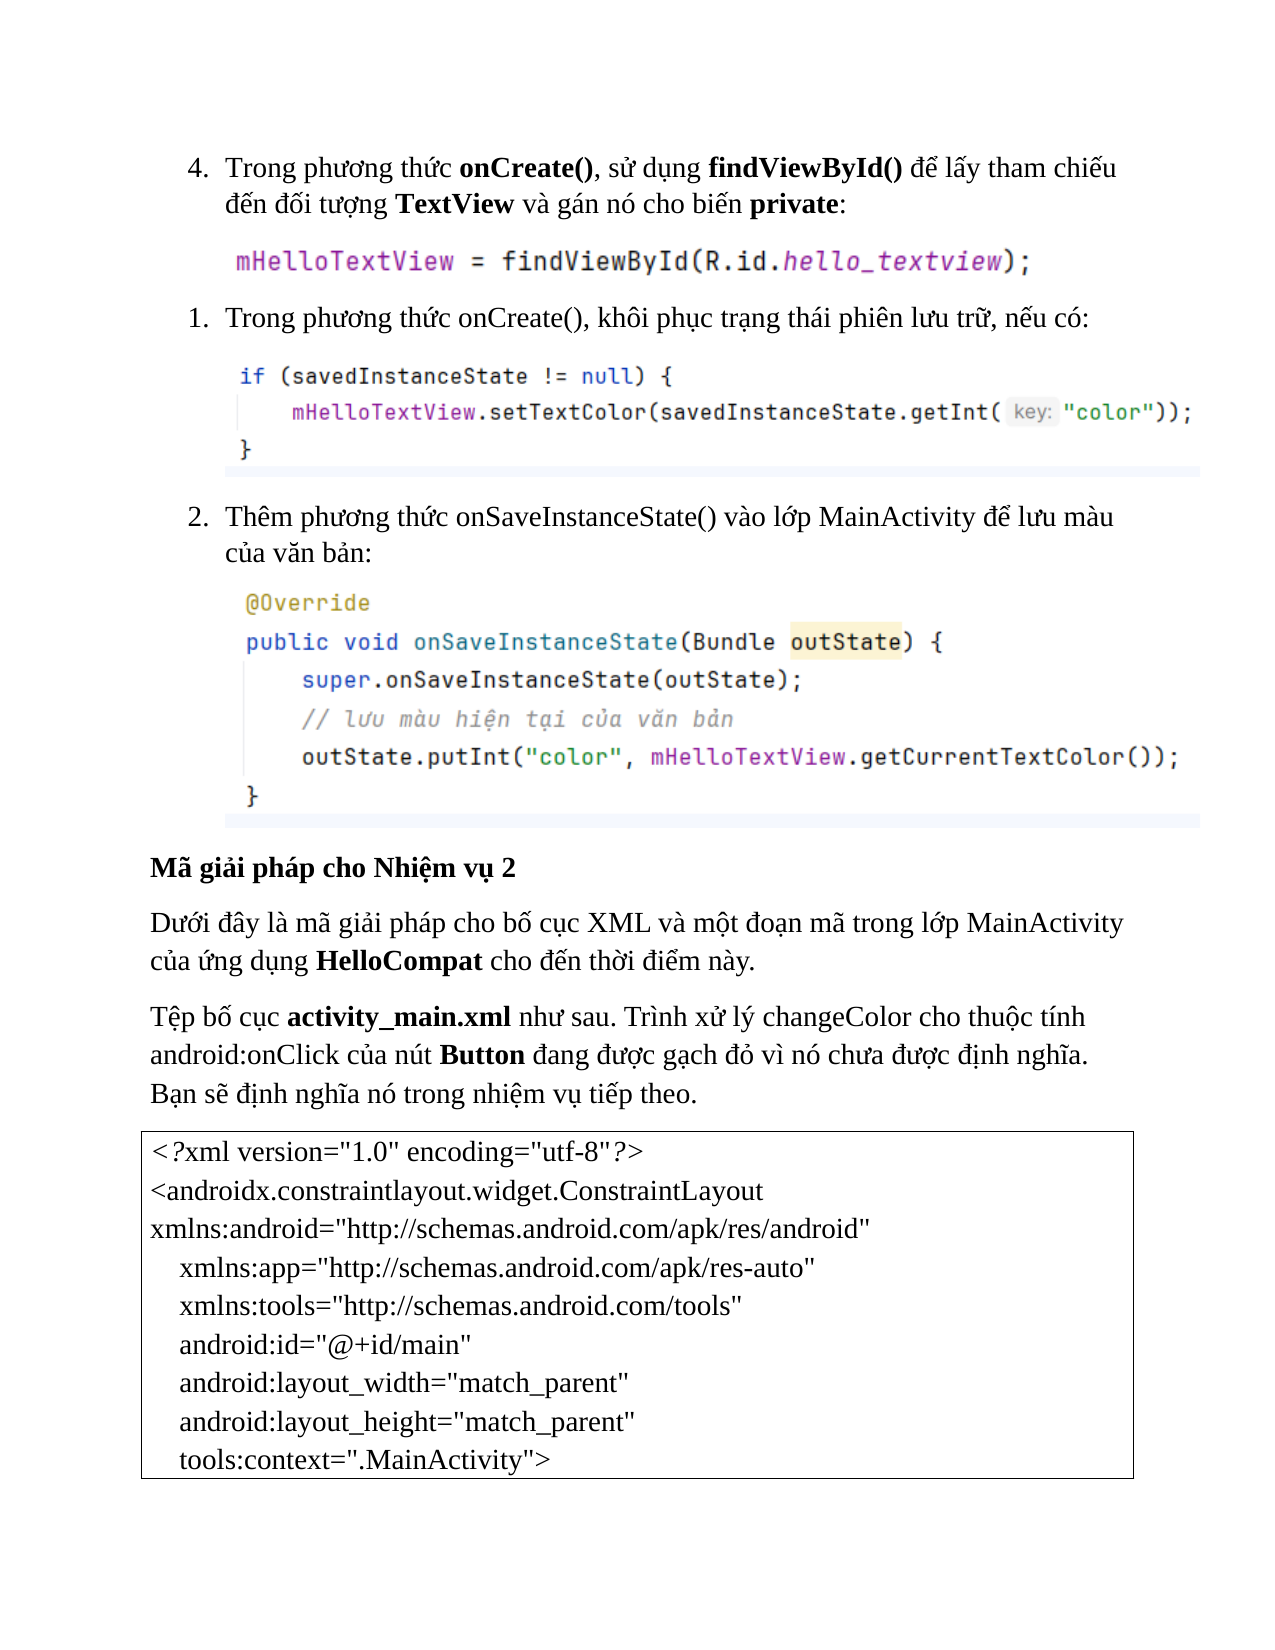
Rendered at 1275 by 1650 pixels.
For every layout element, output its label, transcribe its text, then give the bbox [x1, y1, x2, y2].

text Tệp bố cục activity_main.xml như sau. Trình xử lý changeColor cho thuộc tính android:onClick của nút Button đang được gạch đỏ vì nó chưa được định nghĩa. Bạn sẽ định nghĩa nó trong nhiệm vụ tiếp theo. [150, 999, 1125, 1109]
picture [225, 352, 1200, 477]
picture [225, 238, 1043, 282]
text Dưới đây là mã giải pháp cho bố cục XML và một đoạn mã trong lớp MainActivity của ứng dụng HelloCompat cho đến thời điểm này. [150, 905, 1125, 977]
list Trong phương thức onCreate(), sử dụng findViewById() để lấy tham chiếu đến đối tượng TextView và gán nó cho biến private: [187, 150, 1125, 220]
picture [225, 587, 1200, 828]
list Thêm phương thức onSaveInstanceState() vào lớp MainActivity để lưu màu của văn bản: [187, 499, 1125, 568]
text Mã giải pháp cho Nhiệm vụ 2 [150, 850, 1125, 883]
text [142, 1132, 1133, 1478]
list Trong phương thức onCreate(), khôi phục trạng thái phiên lưu trữ, nếu có: [187, 300, 1125, 334]
